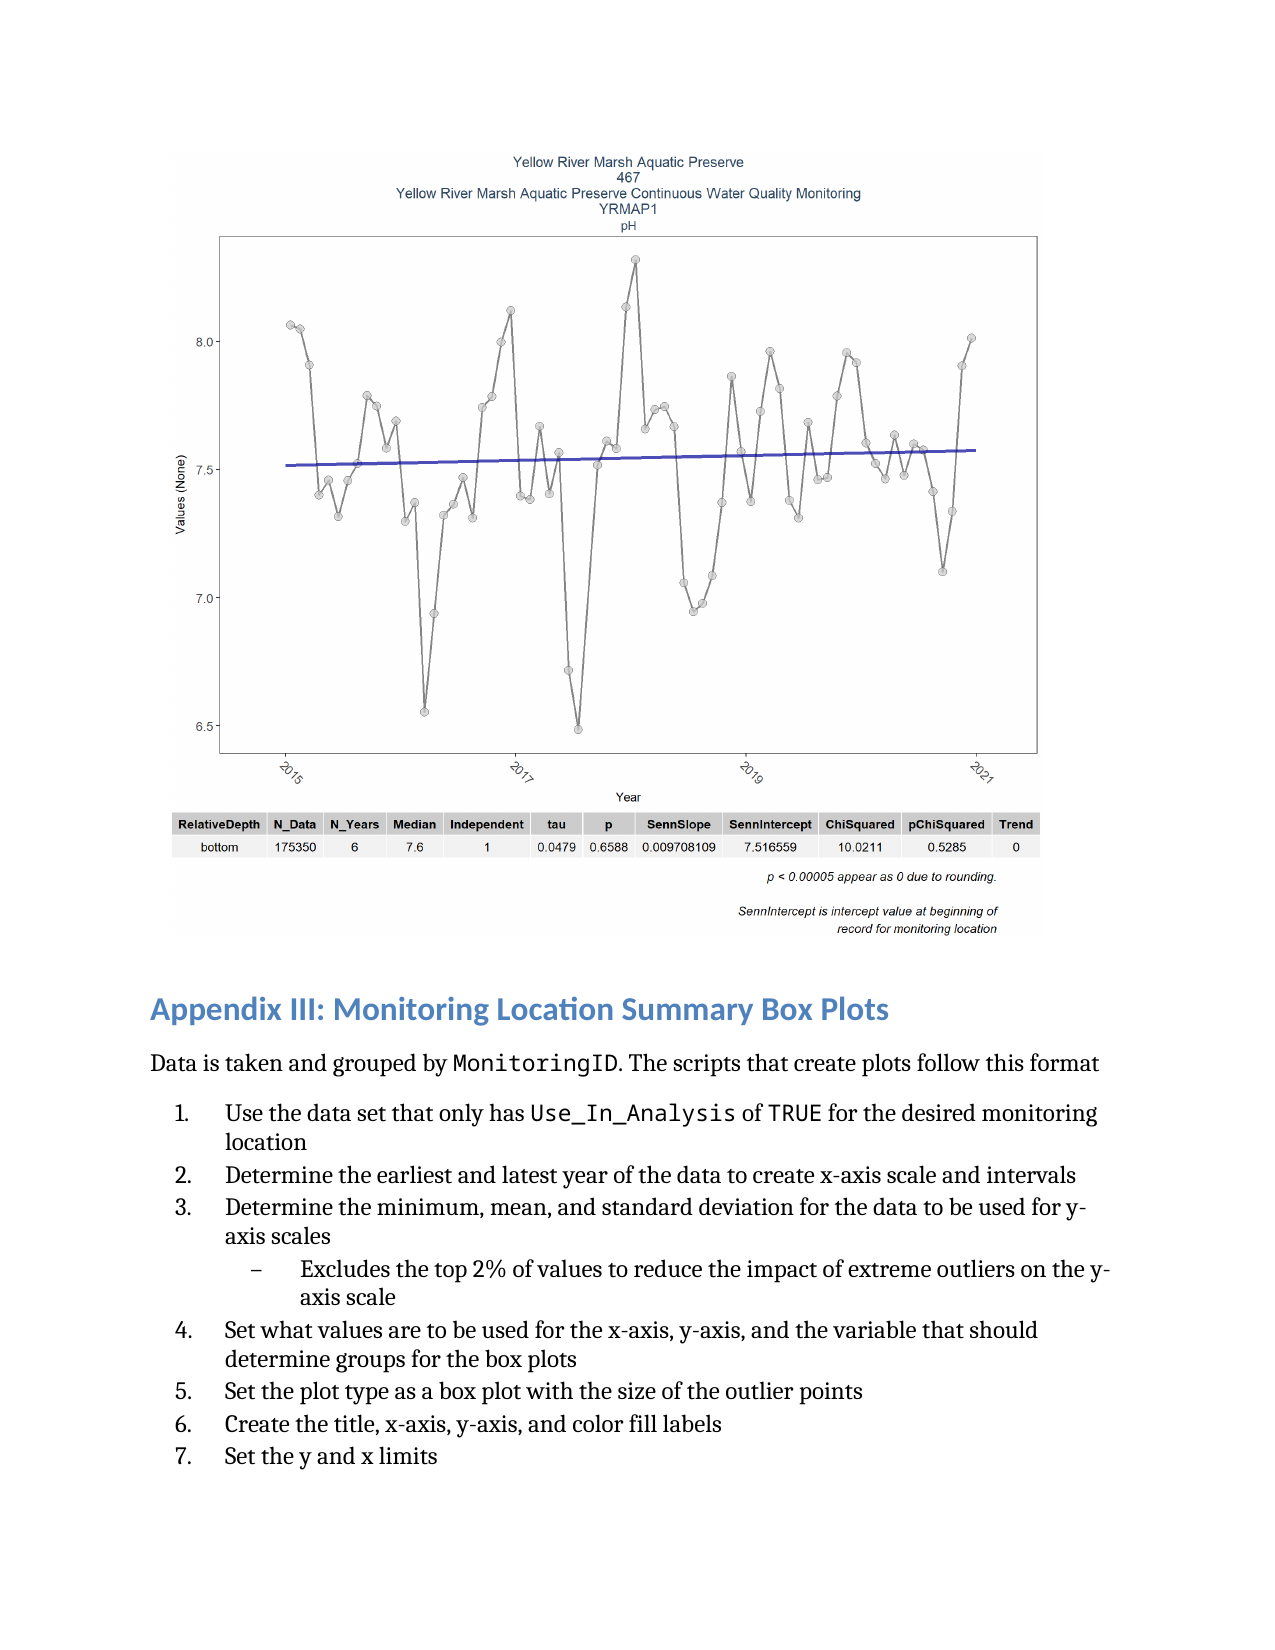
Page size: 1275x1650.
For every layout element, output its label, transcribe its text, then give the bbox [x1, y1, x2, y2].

list Excludes the top 2% of values to reduce the impact of extreme outliers on the y-axis scale [250, 1254, 1125, 1312]
list Set the plot type as a box plot with the size of the outlier points [175, 1377, 1125, 1406]
list Set what values are to be used for the x-axis, y-axis, and the variable that should determine groups for the box plots [175, 1316, 1125, 1373]
text Data is taken and grouped by MonitoringID. The scripts that create plots follow this format [150, 1047, 1125, 1078]
subtitle Appendix III: Monitoring Location Summary Box Plots [150, 987, 1125, 1028]
list Set the y and x limits [175, 1442, 1125, 1471]
list Determine the earliest and latest year of the data to create x-axis scale and intervals [175, 1161, 1125, 1189]
list Determine the minimum, mean, and standard deviation for the data to be used for y-axis scales [175, 1193, 1125, 1251]
picture [168, 150, 1044, 938]
list Use the data set that only has Use_In_Analysis of TRUE for the desired monitoring location [175, 1097, 1125, 1157]
list Create the title, x-axis, y-axis, and color fill labels [175, 1409, 1125, 1438]
